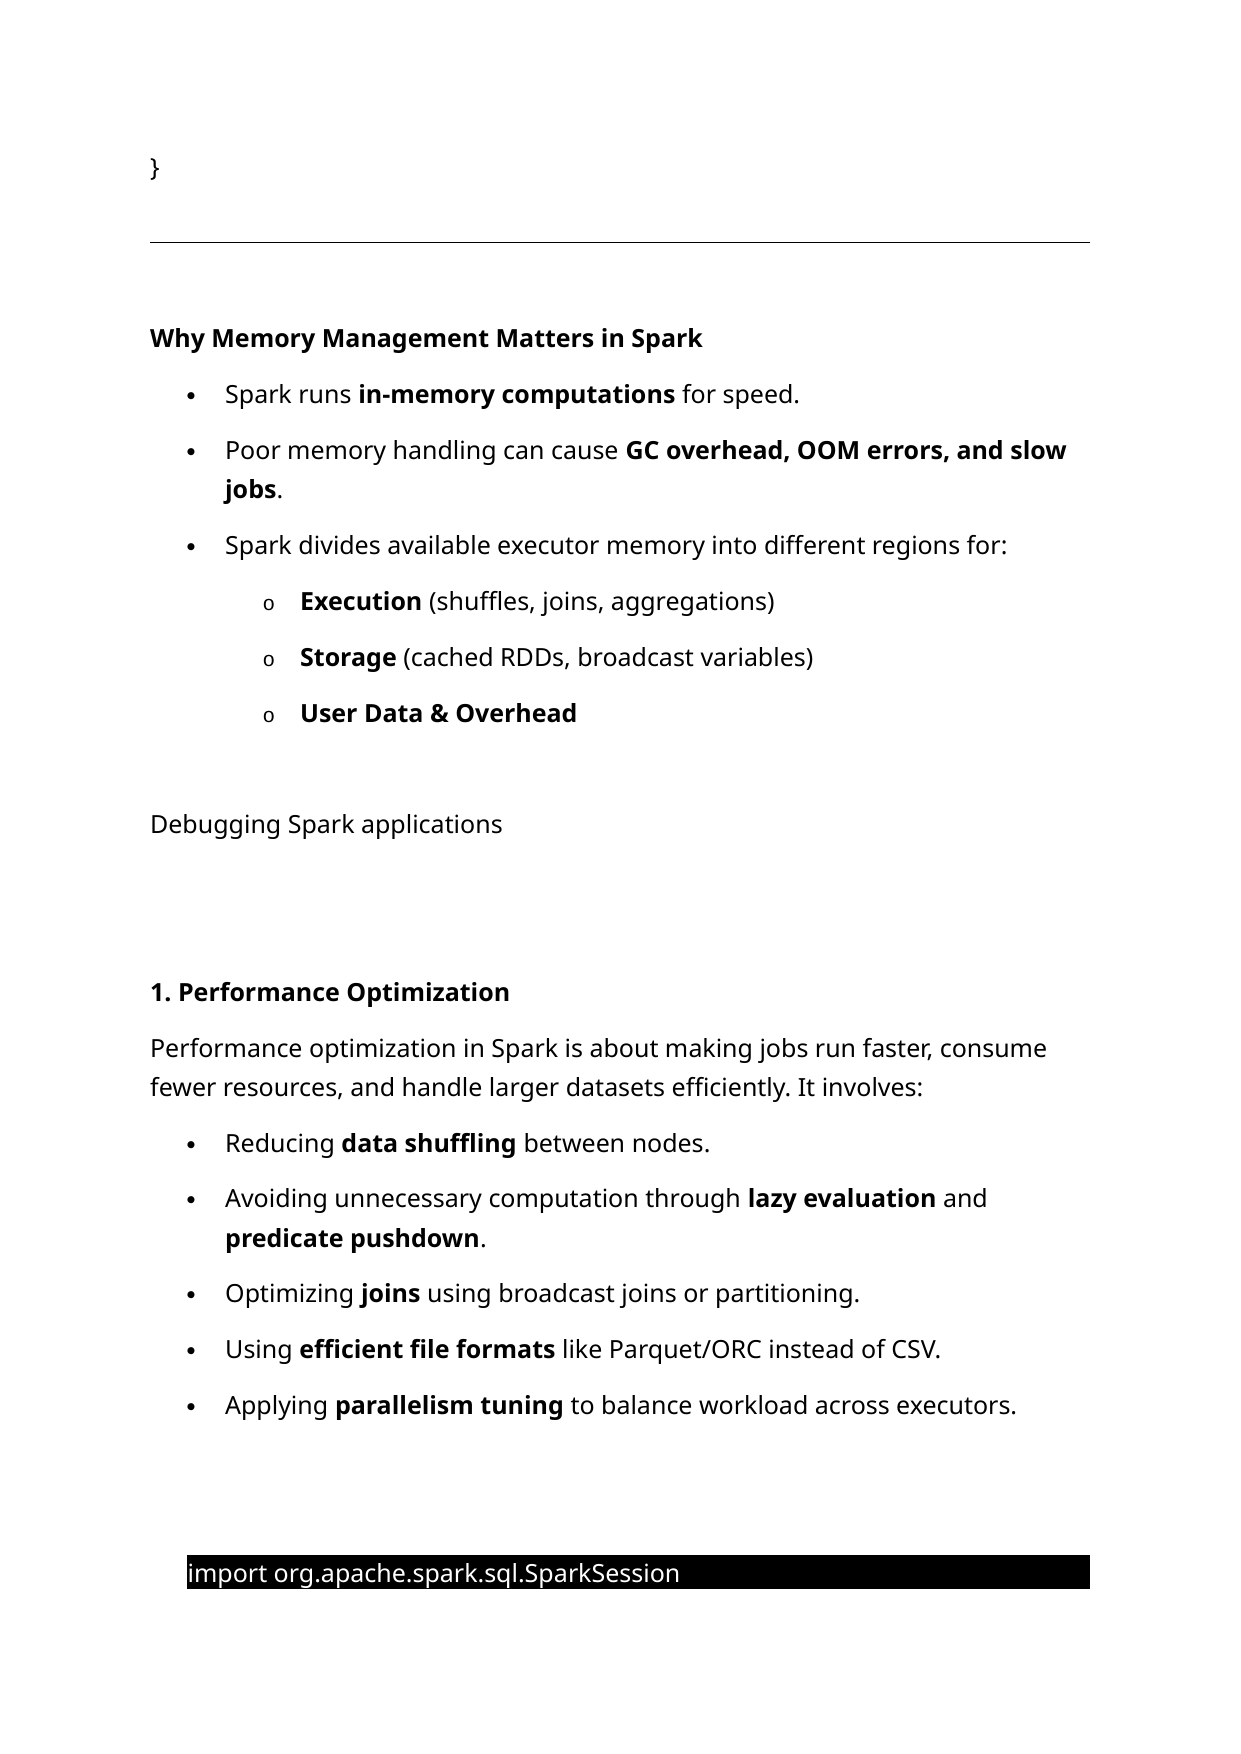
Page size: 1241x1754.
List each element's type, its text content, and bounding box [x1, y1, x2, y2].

text Performance optimization in Spark is about making jobs run faster, consume fewer resources, and handle larger datasets efficiently. It involves: [150, 1030, 1090, 1103]
list Execution (shuffles, joins, aggregations) [262, 584, 1090, 618]
list Reducing data shuffling between nodes. [187, 1125, 1090, 1159]
text } [150, 150, 1090, 184]
list Spark divides available executor memory into different regions for: [187, 528, 1090, 562]
list Avoiding unnecessary computation through lazy evaluation and predicate pushdown. [187, 1181, 1090, 1254]
list Applying parallelism tuning to balance workload across executors. [187, 1388, 1090, 1422]
list Spark runs in-memory computations for speed. [187, 377, 1090, 411]
list Storage (cached RDDs, broadcast variables) [262, 639, 1090, 673]
text Why Memory Management Matters in Spark [150, 321, 1090, 355]
text Debugging Spark applications [150, 807, 1090, 841]
list Poor memory handling can cause GC overhead, OOM errors, and slow jobs. [187, 433, 1090, 506]
text import org.apache.spark.sql.SparkSession [187, 1555, 1090, 1589]
list User Data & Overhead [262, 695, 1090, 729]
list Optimizing joins using broadcast joins or partitioning. [187, 1276, 1090, 1310]
text 1. Performance Optimization [150, 974, 1090, 1008]
list Using efficient file formats like Parquet/ORC instead of CSV. [187, 1332, 1090, 1366]
